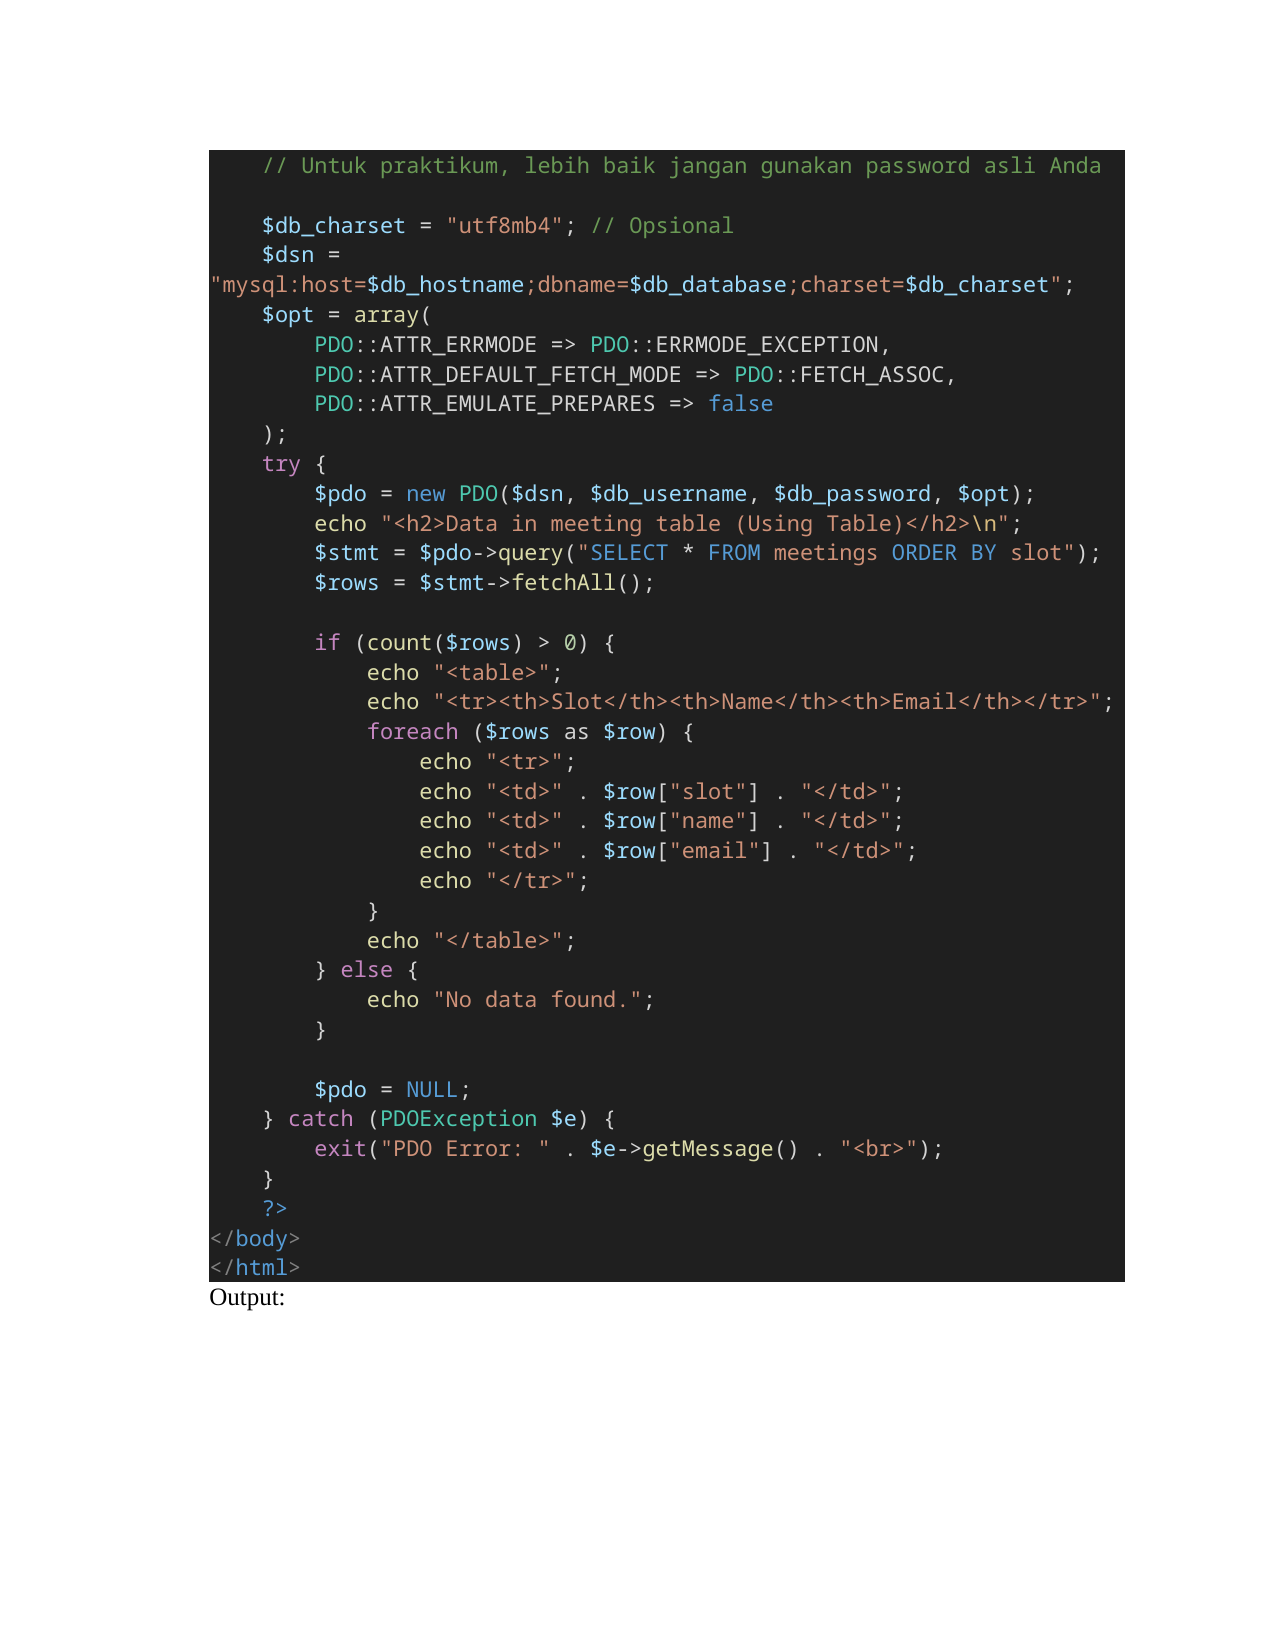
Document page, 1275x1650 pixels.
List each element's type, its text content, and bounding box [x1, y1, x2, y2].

text $opt = array( [209, 299, 1125, 329]
text echo "</tr>"; [209, 865, 1125, 895]
text // Untuk praktikum, lebih baik jangan gunakan password asli Anda [209, 150, 1125, 180]
text } [209, 1163, 1125, 1193]
text $pdo = NULL; [209, 1073, 1125, 1103]
text </body> [209, 1222, 1125, 1252]
text echo "<td>" . $row["name"] . "</td>"; [209, 805, 1125, 835]
text echo "<h2>Data in meeting table (Using Table)</h2>\n"; [209, 507, 1125, 537]
text } [209, 895, 1125, 924]
text ?> [209, 1193, 1125, 1222]
text $dsn = "mysql:host=$db_hostname;dbname=$db_database;charset=$db_charset"; [209, 239, 1125, 299]
text foreach ($rows as $row) { [209, 716, 1125, 746]
text $db_charset = "utf8mb4"; // Opsional [209, 209, 1125, 239]
text echo "<table>"; [209, 656, 1125, 686]
text echo "</table>"; [209, 924, 1125, 954]
text PDO::ATTR_EMULATE_PREPARES => false [209, 388, 1125, 418]
text PDO::ATTR_DEFAULT_FETCH_MODE => PDO::FETCH_ASSOC, [209, 358, 1125, 388]
text if (count($rows) > 0) { [209, 627, 1125, 656]
text exit("PDO Error: " . $e->getMessage() . "<br>"); [209, 1133, 1125, 1163]
text echo "<tr><th>Slot</th><th>Name</th><th>Email</th></tr>"; [209, 686, 1125, 716]
text try { [209, 448, 1125, 478]
text ); [209, 418, 1125, 448]
list Output: [209, 1282, 1125, 1311]
text $stmt = $pdo->query("SELECT * FROM meetings ORDER BY slot"); [209, 537, 1125, 567]
text } [209, 1014, 1125, 1044]
text echo "No data found."; [209, 984, 1125, 1014]
text } else { [209, 954, 1125, 984]
text $pdo = new PDO($dsn, $db_username, $db_password, $opt); [209, 478, 1125, 507]
text echo "<td>" . $row["email"] . "</td>"; [209, 835, 1125, 865]
text PDO::ATTR_ERRMODE => PDO::ERRMODE_EXCEPTION, [209, 329, 1125, 358]
text echo "<tr>"; [209, 746, 1125, 776]
text echo "<td>" . $row["slot"] . "</td>"; [209, 776, 1125, 805]
text </html> [209, 1252, 1125, 1282]
text } catch (PDOException $e) { [209, 1103, 1125, 1133]
text $rows = $stmt->fetchAll(); [209, 567, 1125, 597]
